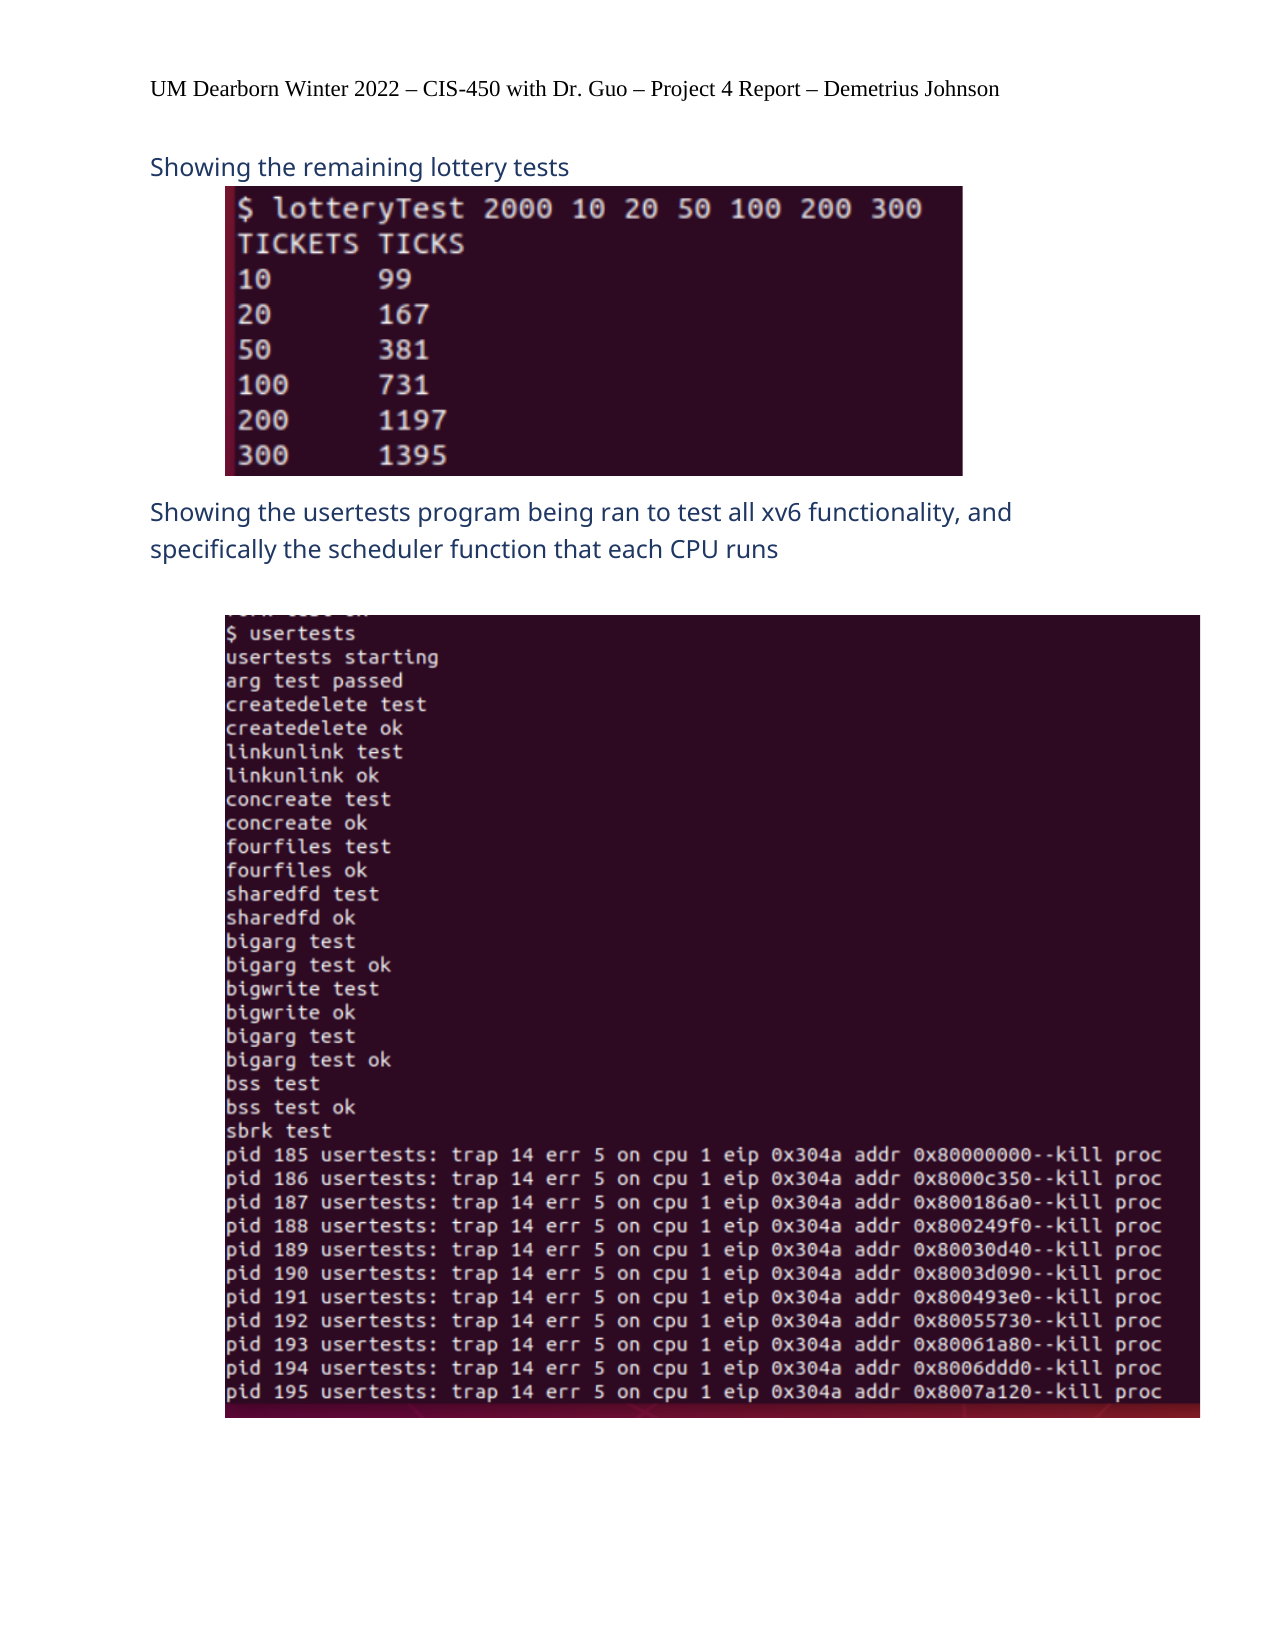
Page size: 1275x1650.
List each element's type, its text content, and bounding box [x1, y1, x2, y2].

picture [225, 186, 963, 476]
subtitle Showing the remaining lottery tests [150, 150, 1125, 184]
subtitle Showing the usertests program being ran to test all xv6 functionality, and specifically the scheduler function that each CPU runs [150, 495, 1125, 566]
picture [225, 615, 1200, 1418]
